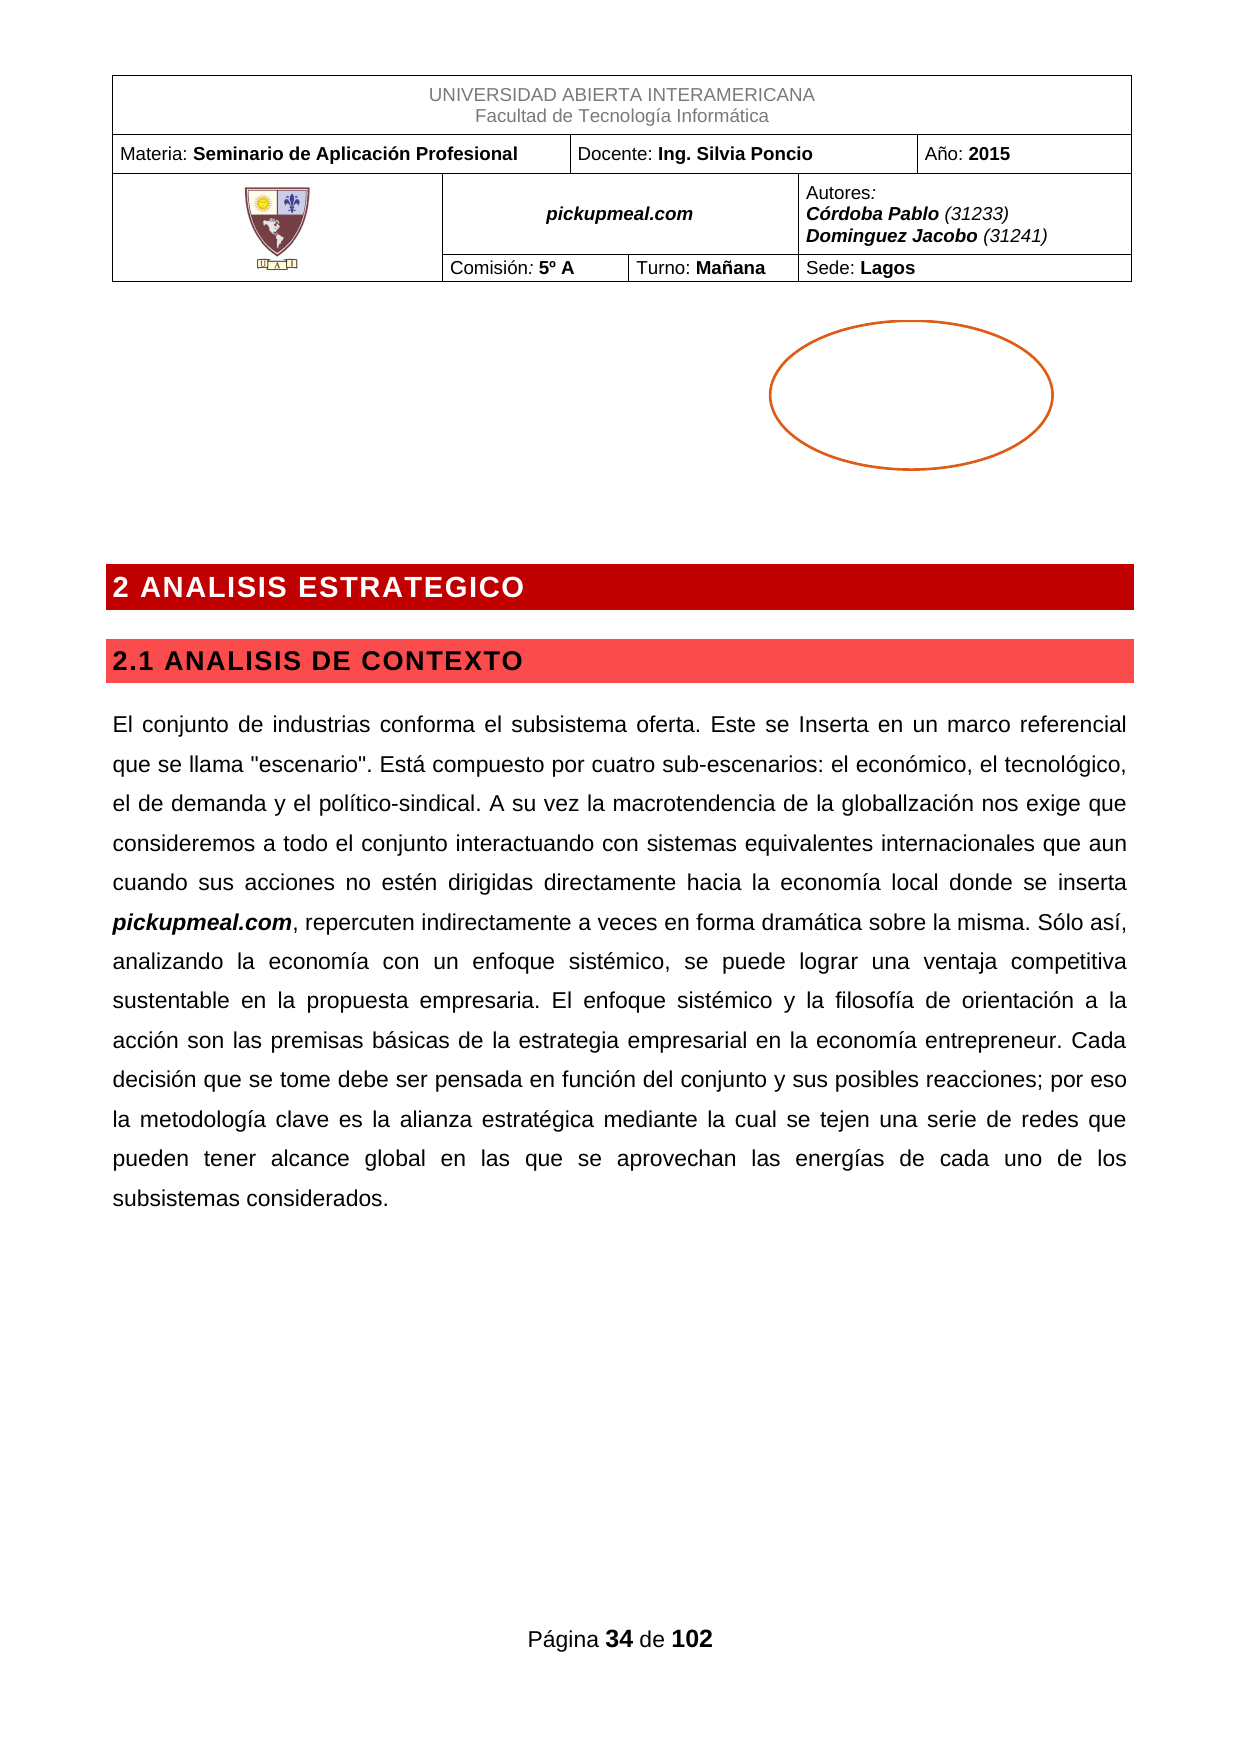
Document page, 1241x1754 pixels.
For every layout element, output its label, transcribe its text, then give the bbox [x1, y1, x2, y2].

subtitle 2 Analisis estrategico [113, 570, 1128, 604]
text El conjunto de industrias conforma el subsistema oferta. Este se Inserta en un marco referencial que se llama "escenario". Está compuesto por cuatro sub-escenarios: el económico, el tecnológico, el de demanda y el político-sindical. A su vez la macrotendencia de la globallzación nos exige que consideremos a todo el conjunto interactuando con sistemas equivalentes internacionales que aun cuando sus acciones no estén dirigidas directamente hacia la economía local donde se inserta pickupmeal.com, repercuten indirectamente a veces en forma dramática sobre la misma. Sólo así, analizando la economía con un enfoque sistémico, se puede lograr una ventaja competitiva sustentable en la propuesta empresaria. El enfoque sistémico y la filosofía de orientación a la acción son las premisas básicas de la estrategia empresarial en la economía entrepreneur. Cada decisión que se tome debe ser pensada en función del conjunto y sus posibles reacciones; por eso la metodología clave es la alianza estratégica mediante la cual se tejen una serie de redes que pueden tener alcance global en las que se aprovechan las energías de cada uno de los subsistemas considerados. [112, 711, 1128, 1211]
table_cell [602, 308, 1125, 499]
subtitle 2.1 Analisis de contexto [113, 645, 1128, 677]
picture [230, 182, 325, 273]
